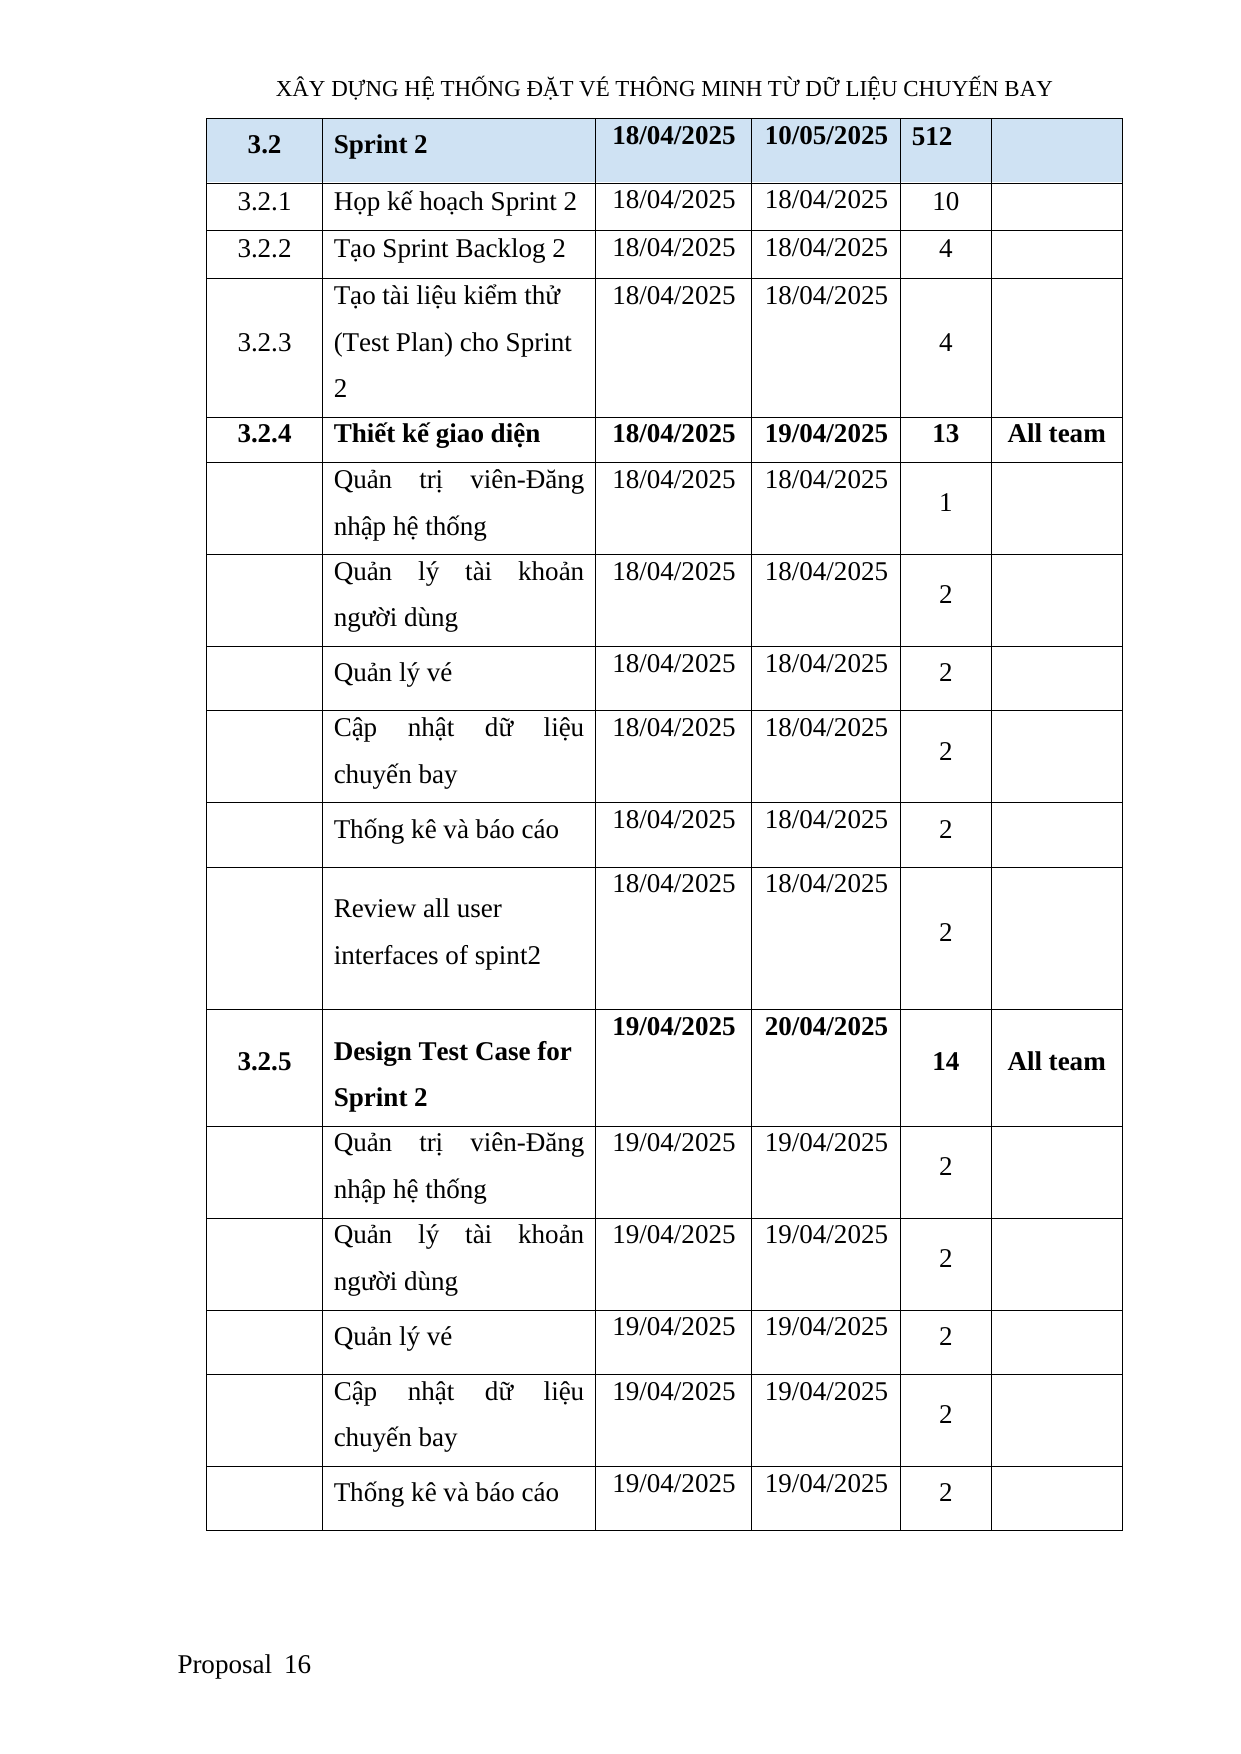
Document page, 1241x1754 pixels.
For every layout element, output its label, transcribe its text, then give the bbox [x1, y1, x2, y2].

table_cell [207, 1127, 322, 1217]
table_cell 19/04/2025 [596, 1127, 751, 1217]
table_cell 512 [901, 119, 991, 182]
table_cell 19/04/2025 [596, 1219, 751, 1309]
table_cell 2 [901, 711, 991, 802]
table_cell 19/04/2025 [596, 1375, 751, 1466]
table_cell 19/04/2025 [596, 1010, 751, 1126]
table_cell [992, 119, 1122, 182]
table_cell 13 [901, 418, 991, 462]
table_cell [992, 279, 1122, 417]
table_cell 18/04/2025 [596, 555, 751, 646]
table_cell 18/04/2025 [752, 279, 900, 417]
table_cell Cập nhật dữ liệu chuyến bay [323, 711, 595, 802]
table_cell All team [992, 418, 1122, 462]
table_cell Tạo Sprint Backlog 2 [323, 231, 595, 278]
table_cell [992, 1219, 1122, 1309]
table_cell 2 [901, 555, 991, 646]
table_cell All team [992, 1010, 1122, 1126]
table_cell 4 [901, 231, 991, 278]
table_cell Tạo tài liệu kiểm thử (Test Plan) cho Sprint 2 [323, 279, 595, 417]
table_cell Cập nhật dữ liệu chuyến bay [323, 1375, 595, 1466]
table_cell [207, 1219, 322, 1309]
table_cell 19/04/2025 [752, 1311, 900, 1374]
table_cell 2 [901, 868, 991, 1008]
table_cell 18/04/2025 [596, 279, 751, 417]
table_cell Quản lý vé [323, 1311, 595, 1374]
table_cell Quản lý tài khoản người dùng [323, 1219, 595, 1309]
table_cell Review all user interfaces of spint2 [323, 868, 595, 1008]
table_cell [992, 1127, 1122, 1217]
table_cell 3.2.5 [207, 1010, 322, 1126]
table_cell 19/04/2025 [752, 1375, 900, 1466]
table_cell 3.2.1 [207, 184, 322, 230]
table_cell 19/04/2025 [596, 1311, 751, 1374]
table_cell 20/04/2025 [752, 1010, 900, 1126]
table_cell [992, 647, 1122, 710]
table_cell 18/04/2025 [596, 184, 751, 230]
table_cell 18/04/2025 [596, 711, 751, 802]
table_cell [207, 1375, 322, 1466]
table_cell Họp kế hoạch Sprint 2 [323, 184, 595, 230]
table_cell [207, 555, 322, 646]
table_cell Design Test Case for Sprint 2 [323, 1010, 595, 1126]
table_cell 2 [901, 1219, 991, 1309]
table_cell 4 [901, 279, 991, 417]
table_cell 1 [901, 463, 991, 554]
table_cell [992, 184, 1122, 230]
table_cell [207, 463, 322, 554]
table_cell [992, 1311, 1122, 1374]
table_cell Thống kê và báo cáo [323, 1467, 595, 1530]
table_cell 18/04/2025 [752, 463, 900, 554]
table_cell [207, 868, 322, 1008]
table_cell 18/04/2025 [752, 555, 900, 646]
table_cell 18/04/2025 [596, 647, 751, 710]
table_cell Quản trị viên-Đăng nhập hệ thống [323, 1127, 595, 1217]
table_cell [207, 1311, 322, 1374]
table_cell [992, 231, 1122, 278]
table_cell 10 [901, 184, 991, 230]
table_cell 18/04/2025 [752, 711, 900, 802]
table_cell 19/04/2025 [596, 1467, 751, 1530]
table_cell 3.2.3 [207, 279, 322, 417]
table_cell Quản lý vé [323, 647, 595, 710]
table_cell [992, 868, 1122, 1008]
table_cell 2 [901, 1467, 991, 1530]
table_cell 3.2.2 [207, 231, 322, 278]
table_cell [992, 803, 1122, 867]
table_cell [207, 1467, 322, 1530]
table_cell 18/04/2025 [596, 119, 751, 182]
table_cell 3.2 [207, 119, 322, 182]
table_cell Thống kê và báo cáo [323, 803, 595, 867]
table_cell [992, 1375, 1122, 1466]
table_cell [992, 555, 1122, 646]
table_cell 18/04/2025 [752, 647, 900, 710]
table_cell 2 [901, 647, 991, 710]
table_cell 2 [901, 1127, 991, 1217]
table_cell 10/05/2025 [752, 119, 900, 182]
table_cell 18/04/2025 [596, 803, 751, 867]
table_cell 19/04/2025 [752, 1219, 900, 1309]
table_cell 18/04/2025 [596, 418, 751, 462]
table_cell 19/04/2025 [752, 1467, 900, 1530]
table_cell 18/04/2025 [596, 463, 751, 554]
table_cell Thiết kế giao diện [323, 418, 595, 462]
table_cell 2 [901, 1375, 991, 1466]
table_cell 18/04/2025 [596, 231, 751, 278]
table_cell Quản trị viên-Đăng nhập hệ thống [323, 463, 595, 554]
table_cell 18/04/2025 [596, 868, 751, 1008]
table_cell 2 [901, 803, 991, 867]
table_cell [207, 711, 322, 802]
table_cell [207, 647, 322, 710]
table_cell 18/04/2025 [752, 184, 900, 230]
table_cell 18/04/2025 [752, 803, 900, 867]
table_cell 2 [901, 1311, 991, 1374]
table_cell [992, 463, 1122, 554]
table_cell Sprint 2 [323, 119, 595, 182]
table_cell [207, 803, 322, 867]
table_cell 14 [901, 1010, 991, 1126]
table_cell 18/04/2025 [752, 231, 900, 278]
table_cell [992, 1467, 1122, 1530]
table_cell 3.2.4 [207, 418, 322, 462]
table_cell [992, 711, 1122, 802]
table_cell Quản lý tài khoản người dùng [323, 555, 595, 646]
table_cell 19/04/2025 [752, 1127, 900, 1217]
table_cell 19/04/2025 [752, 418, 900, 462]
table_cell 18/04/2025 [752, 868, 900, 1008]
